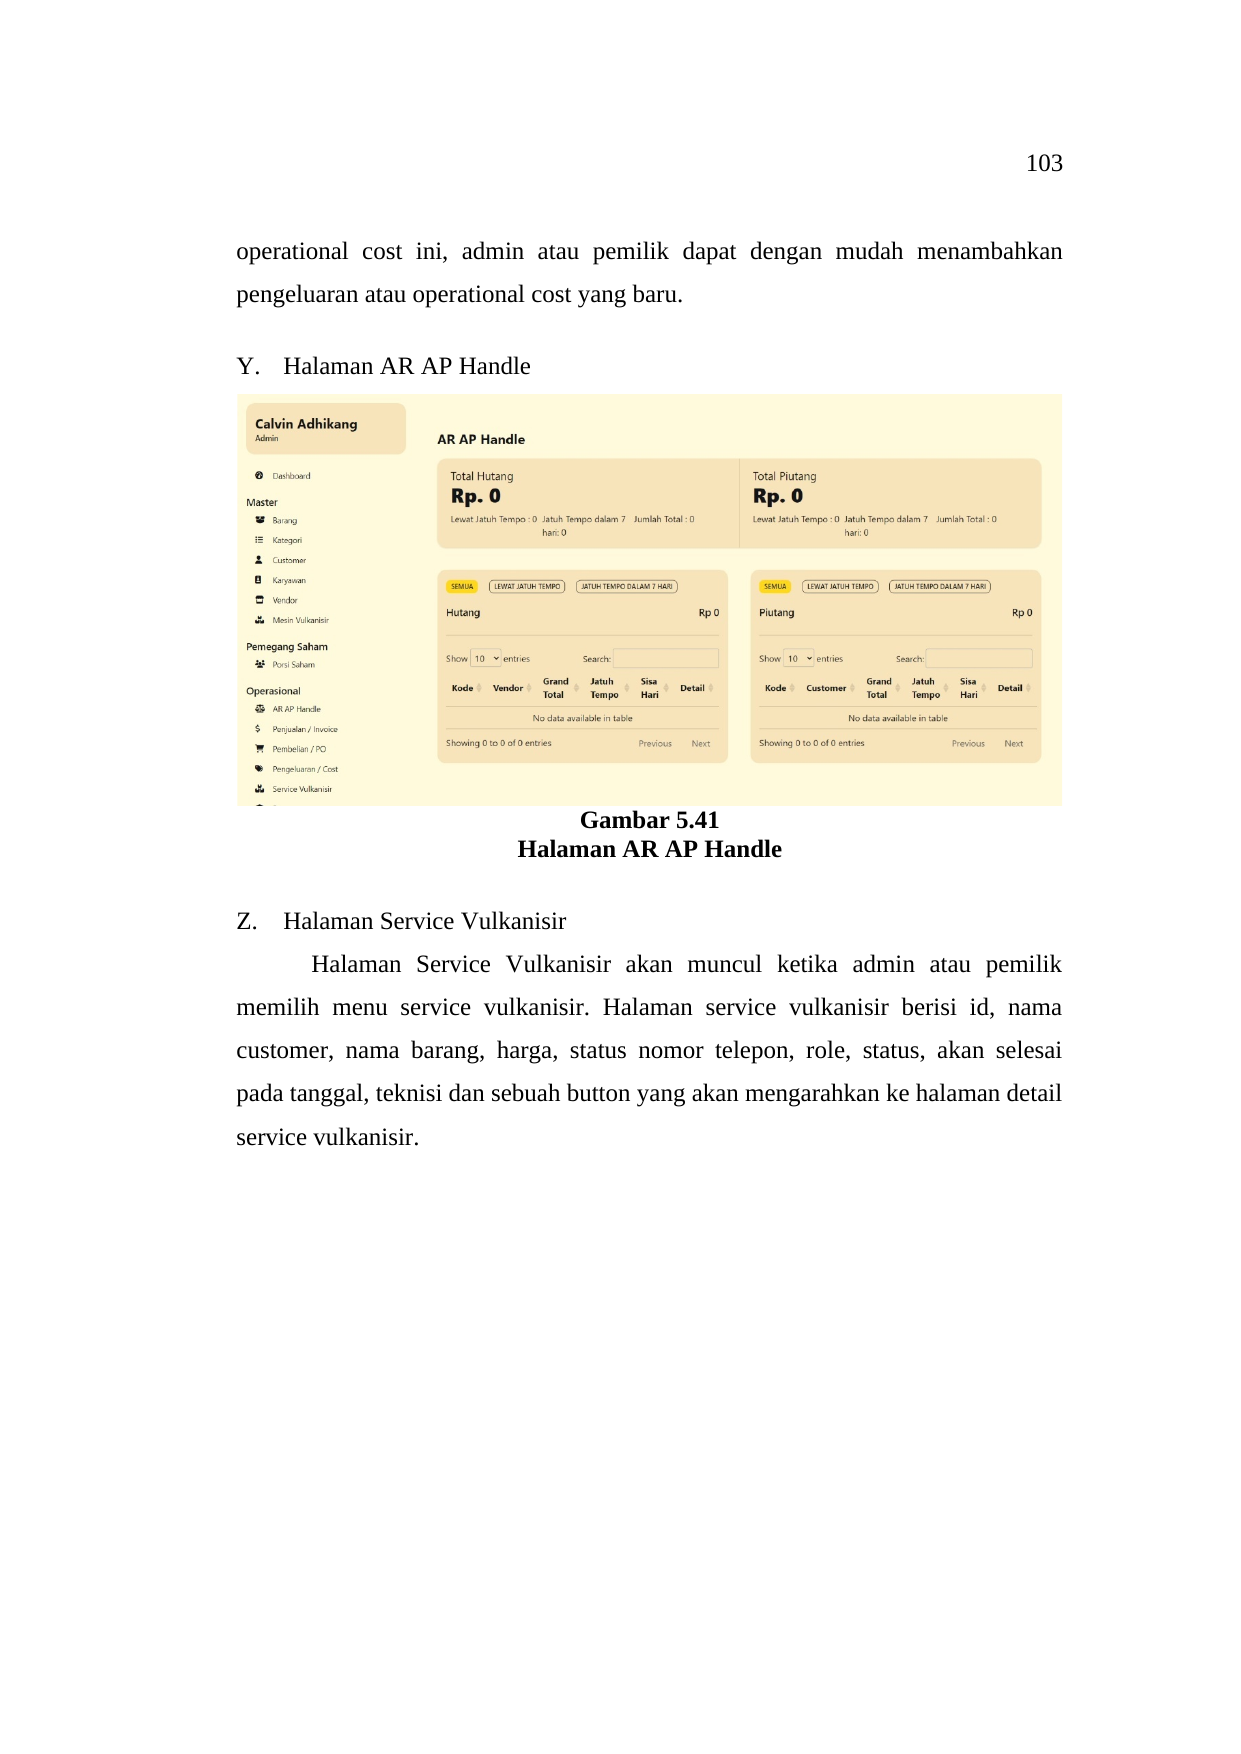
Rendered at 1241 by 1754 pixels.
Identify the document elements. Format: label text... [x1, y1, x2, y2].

list Halaman Service Vulkanisir [236, 906, 1063, 935]
text Gambar 5.41 [236, 805, 1063, 834]
text Halaman Service Vulkanisir akan muncul ketika admin atau pemilik memilih menu service vulkanisir. Halaman service vulkanisir berisi id, nama customer, nama barang, harga, status nomor telepon, role, status, akan selesai pada tanggal, teknisi dan sebuah button yang akan mengarahkan ke halaman detail service vulkanisir. [236, 949, 1063, 1150]
text Halaman AR AP Handle [236, 834, 1063, 863]
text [236, 236, 1063, 308]
picture [237, 394, 1063, 806]
list Halaman AR AP Handle [236, 351, 1063, 380]
